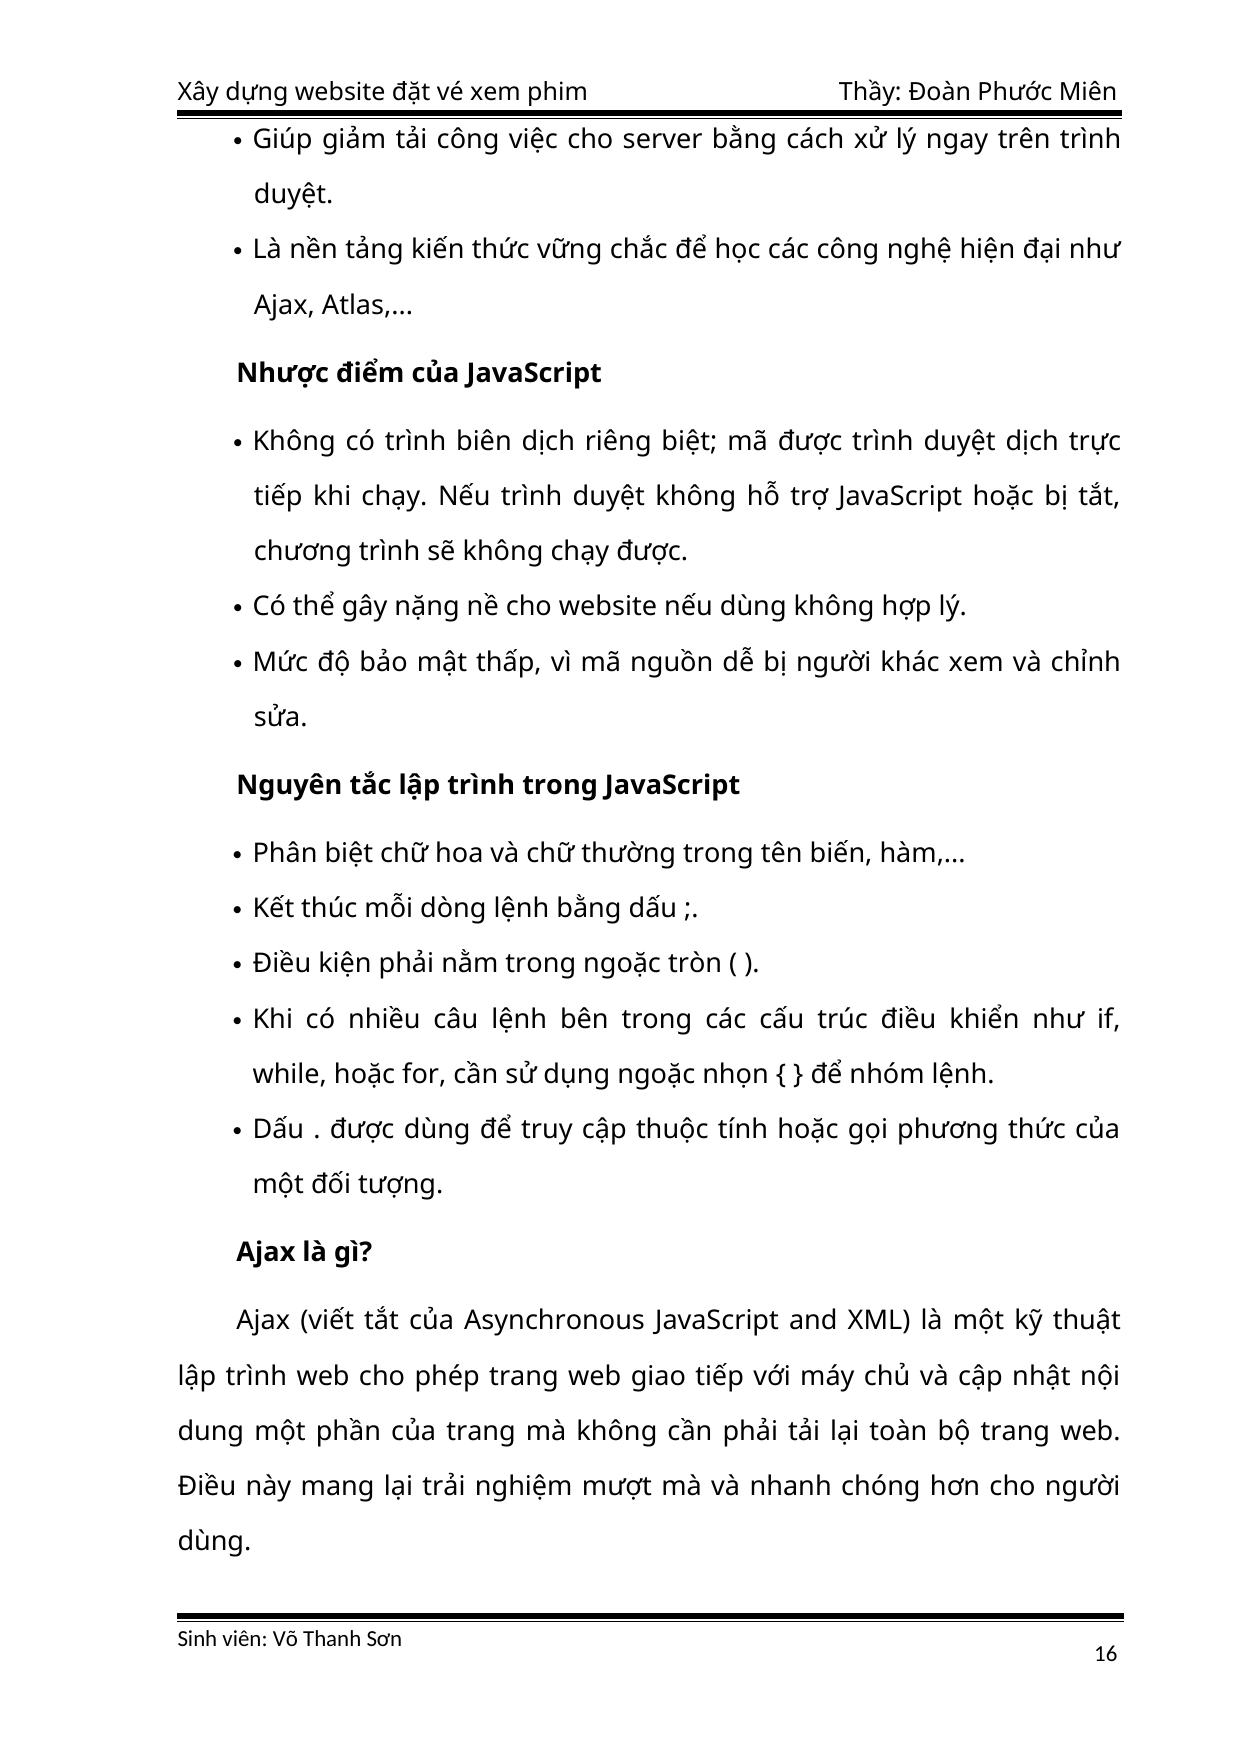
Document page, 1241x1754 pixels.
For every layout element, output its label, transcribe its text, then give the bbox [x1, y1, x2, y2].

list Khi có nhiều câu lệnh bên trong các cấu trúc điều khiển như if, while, hoặc for, cần sử dụng ngoặc nhọn { } để nhóm lệnh. [233, 999, 1122, 1091]
list Dấu . được dùng để truy cập thuộc tính hoặc gọi phương thức của một đối tượng. [233, 1110, 1122, 1202]
list Có thể gây nặng nề cho website nếu dùng không hợp lý. [234, 587, 1122, 624]
list Điều kiện phải nằm trong ngoặc tròn ( ). [233, 944, 1122, 981]
list Giúp giảm tải công việc cho server bằng cách xử lý ngay trên trình duyệt. [234, 119, 1122, 212]
text Ajax (viết tắt của Asynchronous JavaScript and XML) là một kỹ thuật lập trình web cho phép trang web giao tiếp với máy chủ và cập nhật nội dung một phần của trang mà không cần phải tải lại toàn bộ trang web. Điều này mang lại trải nghiệm mượt mà và nhanh chóng hơn cho người dùng. [177, 1301, 1122, 1559]
list Là nền tảng kiến thức vững chắc để học các công nghệ hiện đại như Ajax, Atlas,... [234, 230, 1122, 322]
text Nhược điểm của JavaScript [177, 353, 1122, 390]
text Ajax là gì? [177, 1233, 1122, 1270]
list Kết thúc mỗi dòng lệnh bằng dấu ;. [233, 888, 1122, 925]
list Phân biệt chữ hoa và chữ thường trong tên biến, hàm,... [233, 833, 1122, 870]
text Nguyên tắc lập trình trong JavaScript [177, 765, 1122, 802]
list Không có trình biên dịch riêng biệt; mã được trình duyệt dịch trực tiếp khi chạy. Nếu trình duyệt không hỗ trợ JavaScript hoặc bị tắt, chương trình sẽ không chạy được. [234, 421, 1122, 568]
list Mức độ bảo mật thấp, vì mã nguồn dễ bị người khác xem và chỉnh sửa. [234, 642, 1122, 734]
